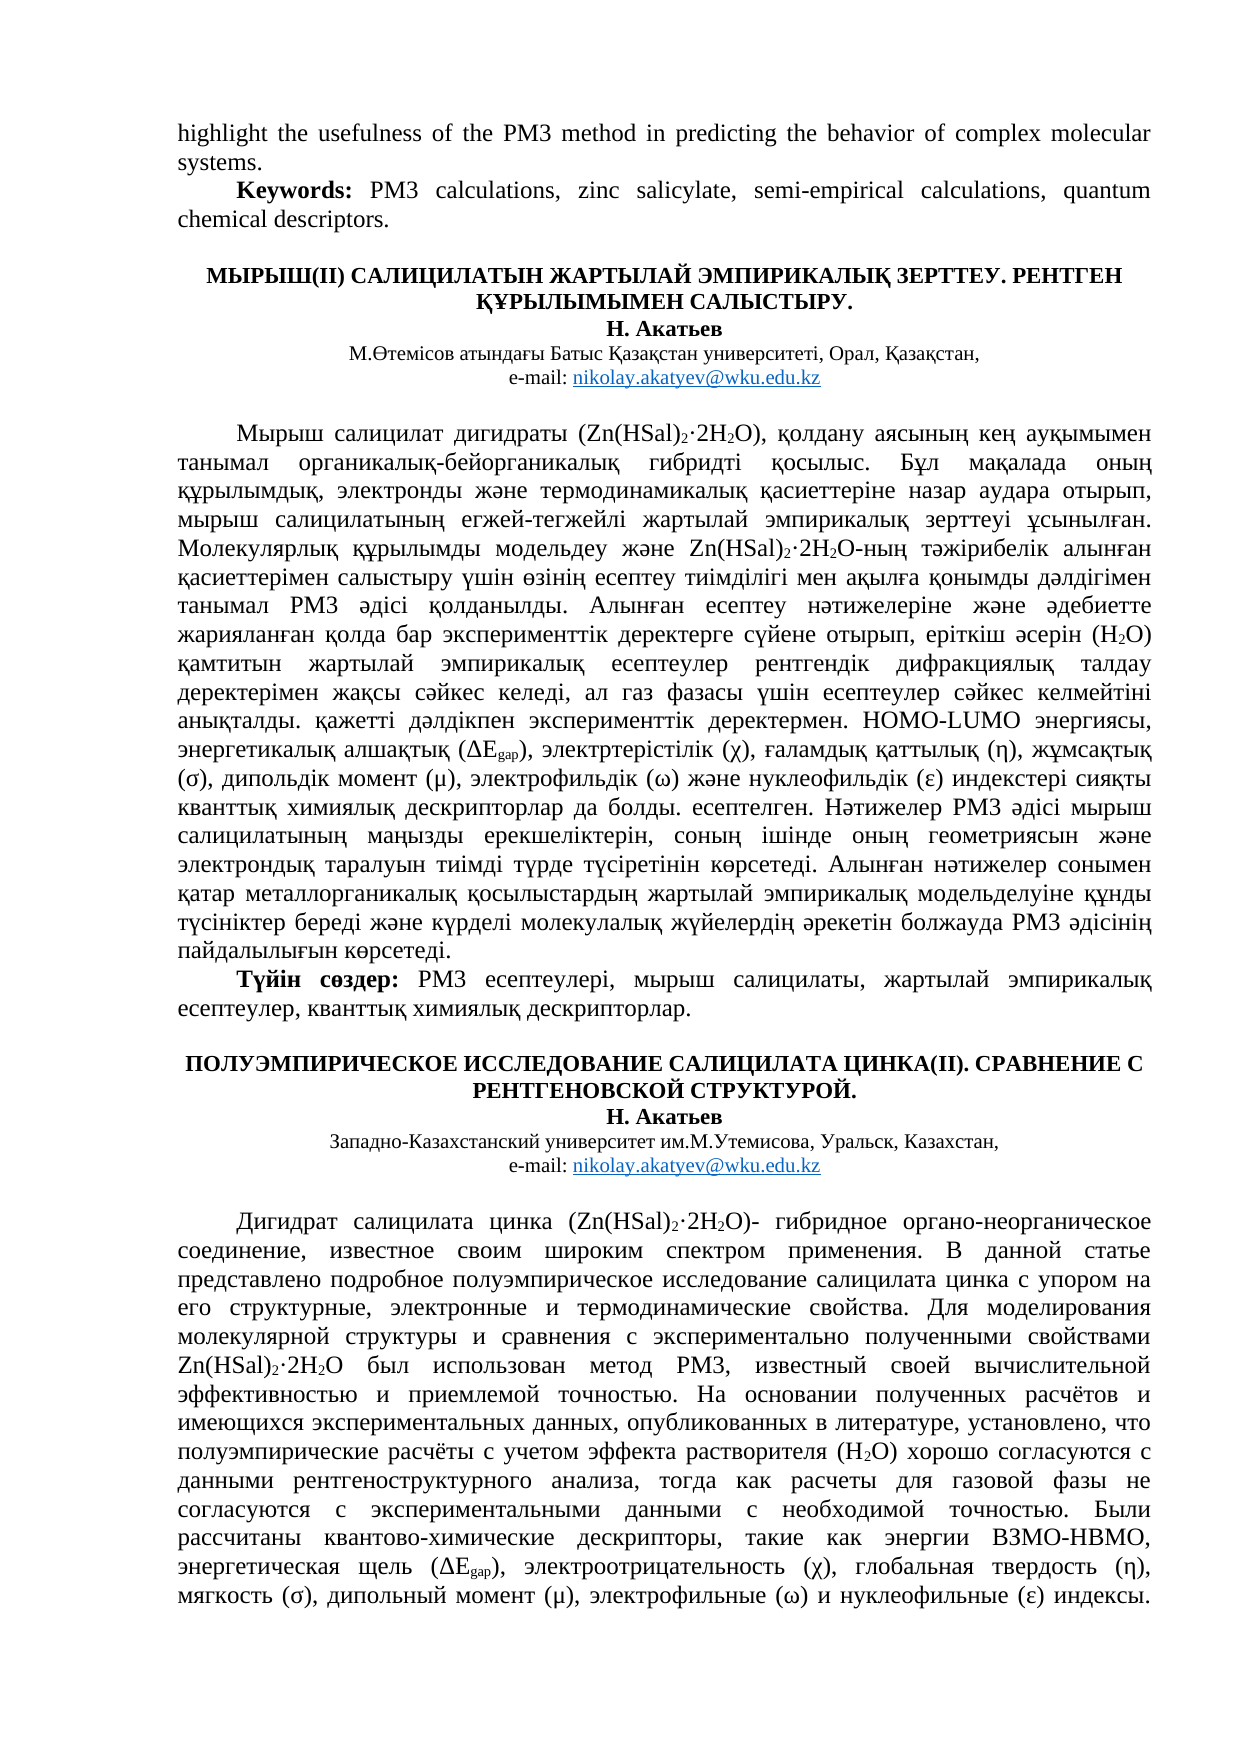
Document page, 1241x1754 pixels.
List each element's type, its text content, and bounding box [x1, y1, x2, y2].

text Мырыш салицилат дигидраты (Zn(HSal)2·2H2O), қолдану аясының кең ауқымымен танымал органикалық-бейорганикалық гибридті қосылыс. Бұл мақалада оның құрылымдық, электронды және термодинамикалық қасиеттеріне назар аудара отырып, мырыш салицилатының егжей-тегжейлі жартылай эмпирикалық зерттеуі ұсынылған. Молекулярлық құрылымды модельдеу және Zn(HSal)2·2H2O-ның тәжірибелік алынған қасиеттерімен салыстыру үшін өзінің есептеу тиімділігі мен ақылға қонымды дәлдігімен танымал PM3 әдісі қолданылды. Алынған есептеу нәтижелеріне және әдебиетте жарияланған қолда бар эксперименттік деректерге сүйене отырып, еріткіш әсерін (H2O) қамтитын жартылай эмпирикалық есептеулер рентгендік дифракциялық талдау деректерімен жақсы сәйкес келеді, ал газ фазасы үшін есептеулер сәйкес келмейтіні анықталды. қажетті дәлдікпен эксперименттік деректермен. HOMO-LUMO энергиясы, энергетикалық алшақтық (ΔEgap), электртерістілік (χ), ғаламдық қаттылық (η), жұмсақтық (σ), дипольдік момент (μ), электрофильдік (ω) және нуклеофильдік (ε) индекстері сияқты кванттық химиялық дескрипторлар да болды. есептелген. Нәтижелер PM3 әдісі мырыш салицилатының маңызды ерекшеліктерін, соның ішінде оның геометриясын және электрондық таралуын тиімді түрде түсіретінін көрсетеді. Алынған нәтижелер сонымен қатар металлорганикалық қосылыстардың жартылай эмпирикалық модельделуіне құнды түсініктер береді және күрделі молекулалық жүйелердің әрекетін болжауда РМ3 әдісінің пайдалылығын көрсетеді. [177, 418, 1152, 964]
text Keywords: PM3 calculations, zinc salicylate, semi-empirical calculations, quantum chemical descriptors. [177, 176, 1152, 233]
text М.Өтемісов атындағы Батыс Қазақстан университеті, Орал, Қазақстан, [177, 341, 1152, 365]
text Западно-Казахстанский университет им.М.Утемисова, Уральск, Казахстан, [177, 1129, 1152, 1153]
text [177, 1206, 1152, 1609]
text МЫРЫШ(II) САЛИЦИЛАТЫН ЖАРТЫЛАЙ ЭМПИРИКАЛЫҚ ЗЕРТТЕУ. РЕНТГЕН ҚҰРЫЛЫМЫМЕН САЛЫСТЫРУ. [177, 262, 1152, 314]
text Н. Акатьев [177, 314, 1152, 341]
text Түйін сөздер: РМ3 есептеулері, мырыш салицилаты, жартылай эмпирикалық есептеулер, кванттық химиялық дескрипторлар. [177, 964, 1152, 1022]
text Н. Акатьев [177, 1103, 1152, 1129]
text e-mail: nikolay.akatyev@wku.edu.kz [177, 365, 1152, 389]
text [177, 118, 1152, 176]
text e-mail: nikolay.akatyev@wku.edu.kz [177, 1153, 1152, 1177]
text ПОЛУЭМПИРИЧЕСКОЕ ИССЛЕДОВАНИЕ САЛИЦИЛАТА ЦИНКА(II). СРАВНЕНИЕ С РЕНТГЕНОВСКОЙ СТРУКТУРОЙ. [177, 1050, 1152, 1103]
